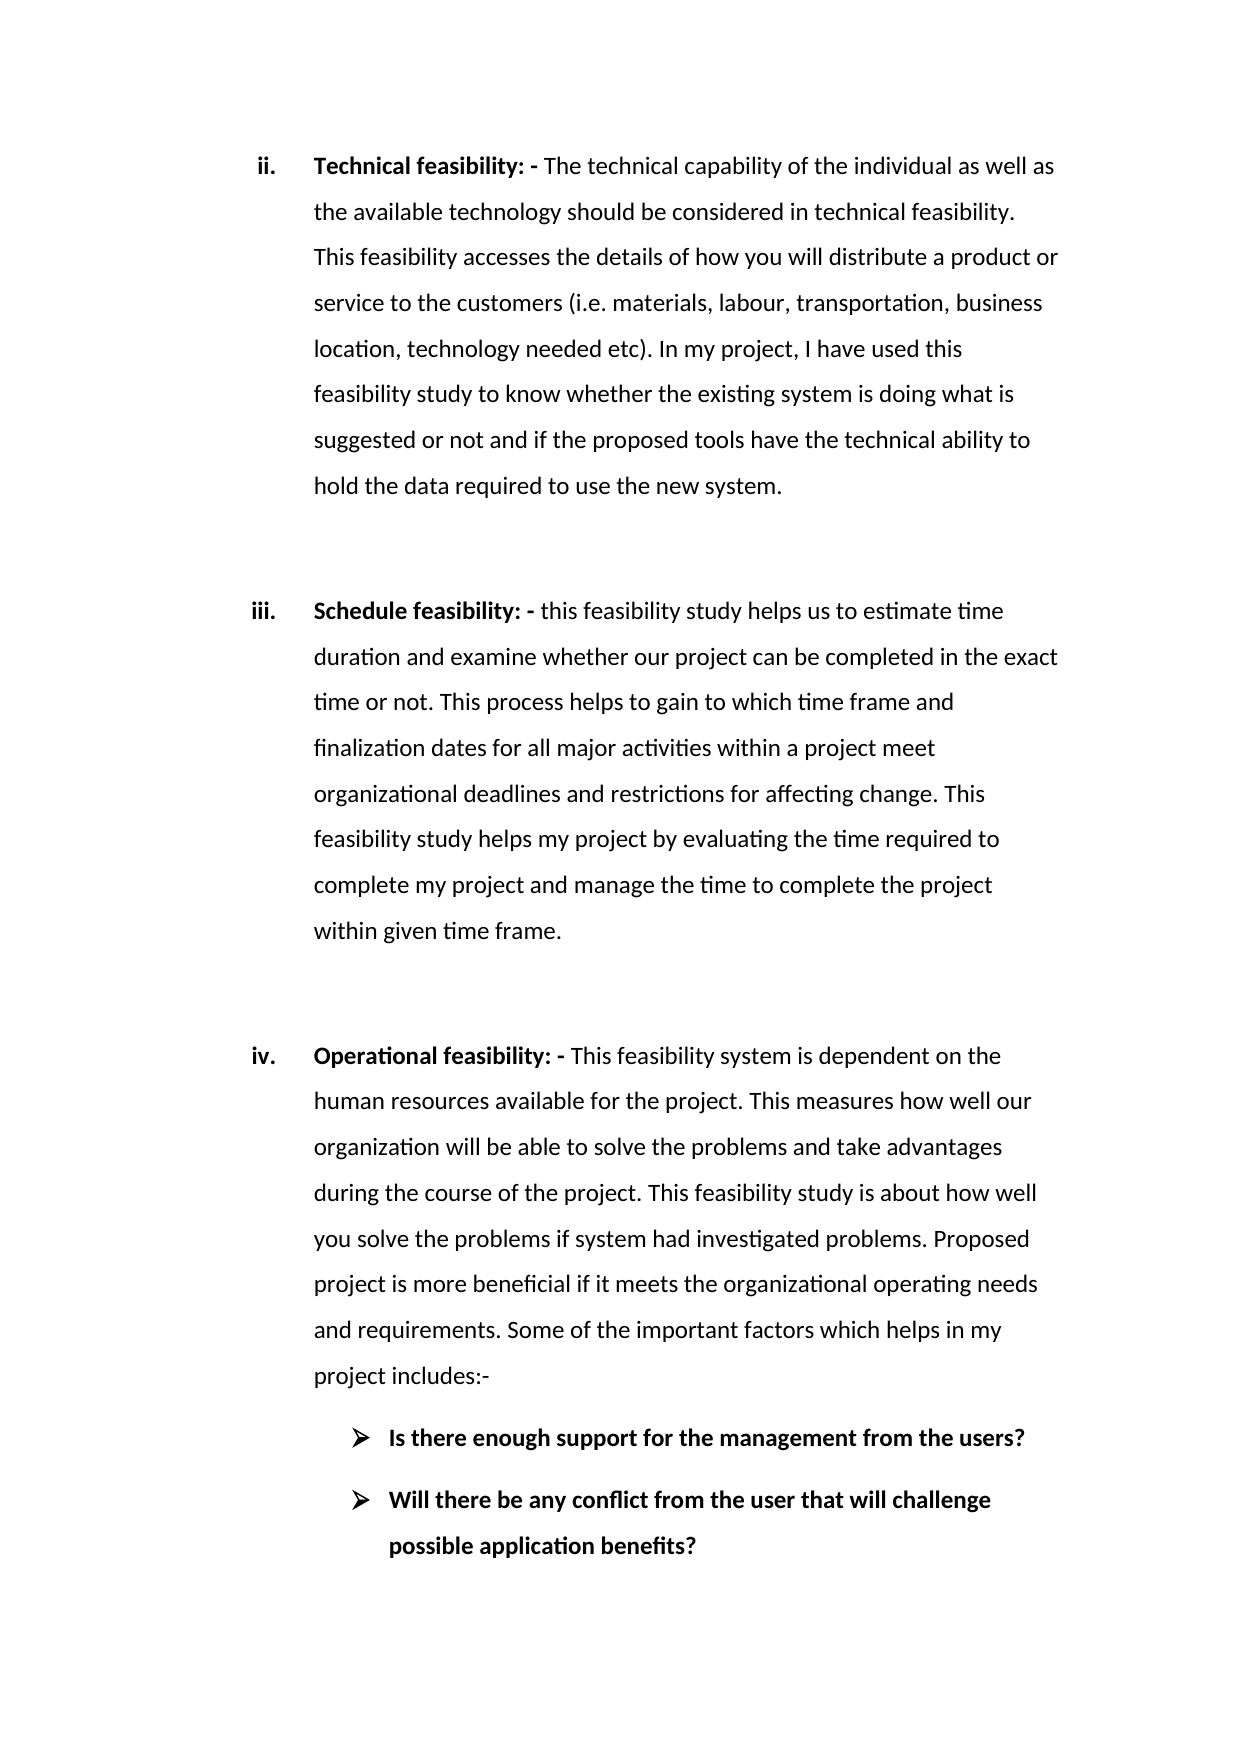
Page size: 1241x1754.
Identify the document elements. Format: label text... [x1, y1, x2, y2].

list Operational feasibility: - This feasibility system is dependent on the human resources available for the project. This measures how well our organization will be able to solve the problems and take advantages during the course of the project. This feasibility study is about how well you solve the problems if system had investigated problems. Proposed project is more beneficial if it meets the organizational operating needs and requirements. Some of the important factors which helps in my project includes:- [276, 1040, 1061, 1390]
list Is there enough support for the management from the users? [351, 1422, 1061, 1453]
list Will there be any conflict from the user that will challenge possible application benefits? [351, 1485, 1061, 1561]
list Technical feasibility: - The technical capability of the individual as well as the available technology should be considered in technical feasibility. This feasibility accesses the details of how you will distribute a product or service to the customers (i.e. materials, labour, transportation, business location, technology needed etc). In my project, I have used this feasibility study to know whether the existing system is doing what is suggested or not and if the proposed tools have the technical ability to hold the data required to use the new system. [276, 150, 1061, 501]
list Schedule feasibility: - this feasibility study helps us to estimate time duration and examine whether our project can be completed in the exact time or not. This process helps to gain to which time frame and finalization dates for all major activities within a project meet organizational deadlines and restrictions for affecting change. This feasibility study helps my project by evaluating the time required to complete my project and manage the time to complete the project within given time frame. [276, 595, 1061, 946]
